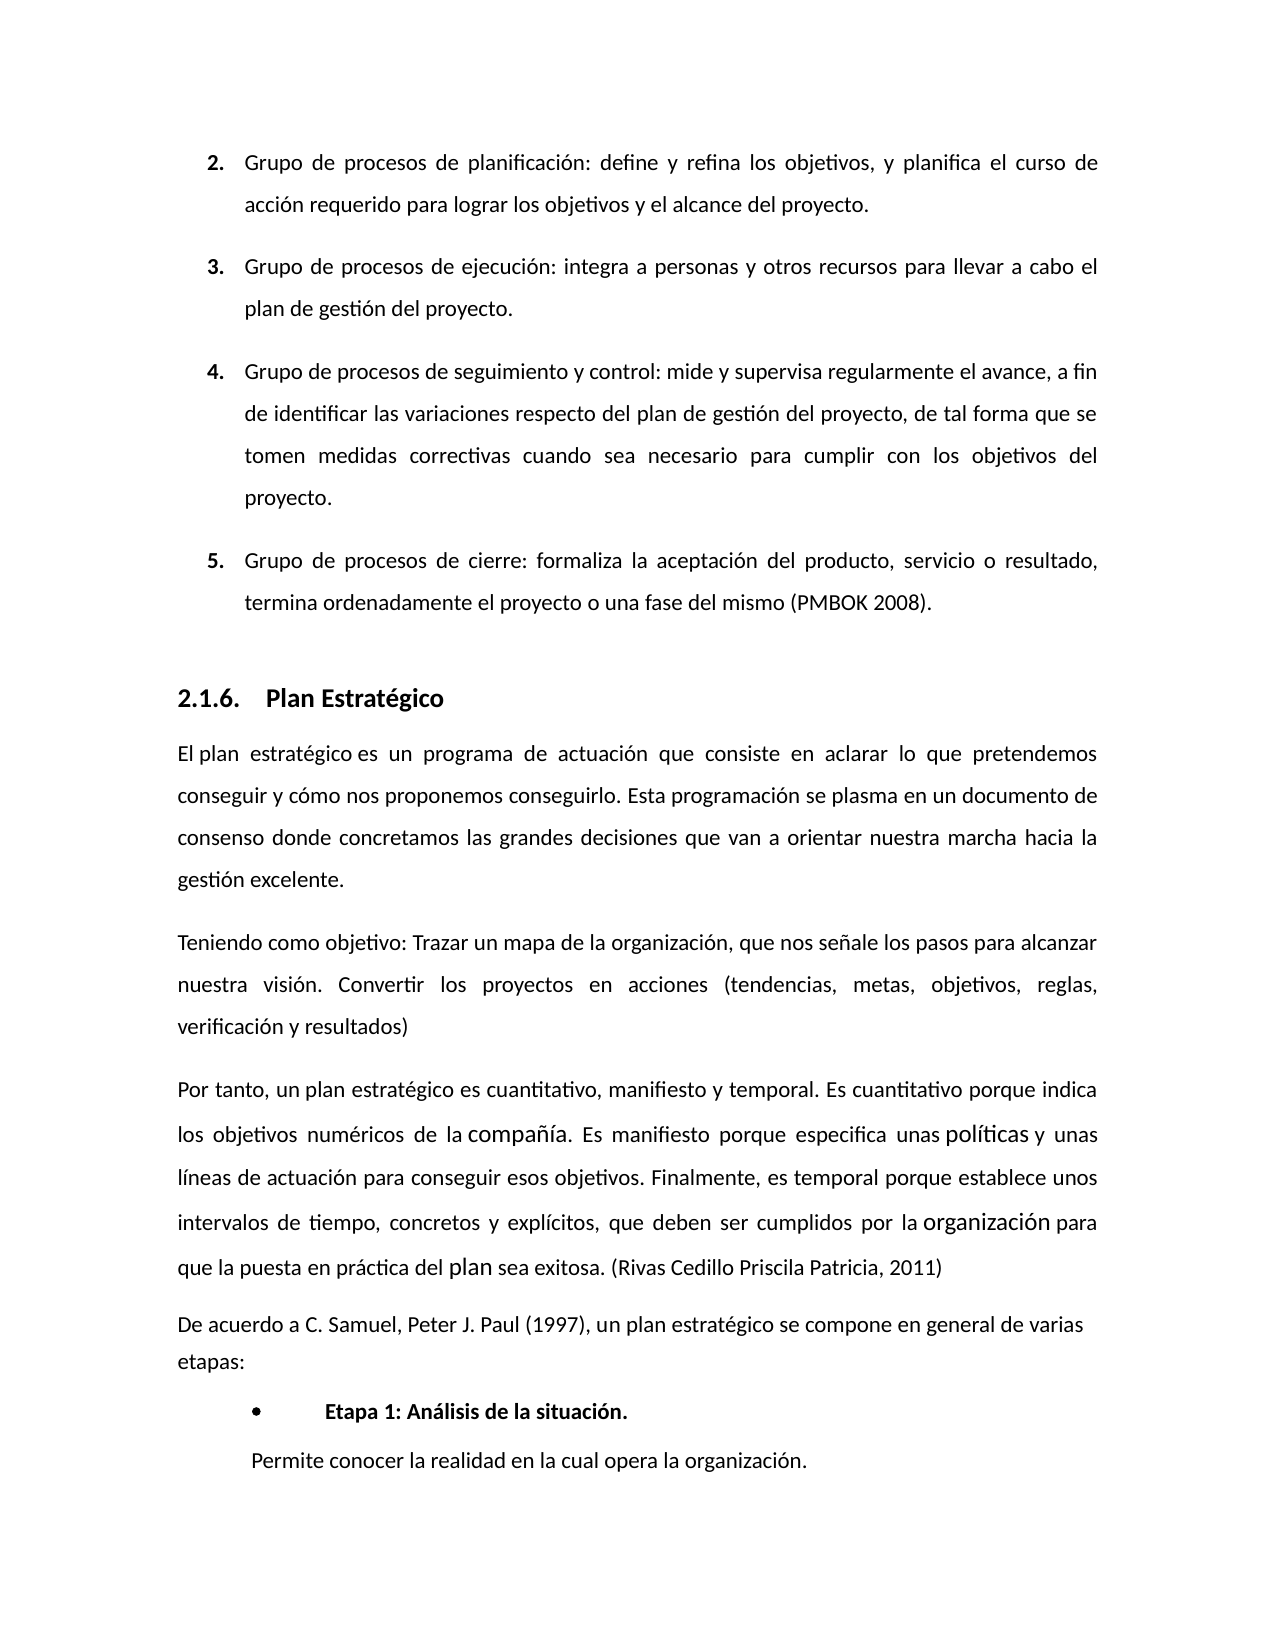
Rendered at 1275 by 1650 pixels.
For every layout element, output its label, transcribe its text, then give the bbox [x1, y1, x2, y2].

text De acuerdo a C. Samuel, Peter J. Paul (1997), un plan estratégico se compone en general de varias etapas: [177, 1300, 1098, 1375]
list Grupo de procesos de cierre: formaliza la aceptación del producto, servicio o resultado, termina ordenadamente el proyecto o una fase del mismo (PMBOK 2008). [207, 546, 1098, 616]
text Por tanto, un plan estratégico es cuantitativo, manifiesto y temporal. Es cuantitativo porque indica los objetivos numéricos de la compañía. Es manifiesto porque especifica unas políticas y unas líneas de actuación para conseguir esos objetivos. Finalmente, es temporal porque establece unos intervalos de tiempo, concretos y explícitos, que deben ser cumplidos por la organización para que la puesta en práctica del plan sea exitosa. (Rivas Cedillo Priscila Patricia, 2011) [177, 1075, 1098, 1282]
list Grupo de procesos de ejecución: integra a personas y otros recursos para llevar a cabo el plan de gestión del proyecto. [207, 252, 1098, 322]
text El plan estratégico es un programa de actuación que consiste en aclarar lo que pretendemos conseguir y cómo nos proponemos conseguirlo. Esta programación se plasma en un documento de consenso donde concretamos las grandes decisiones que van a orientar nuestra marcha hacia la gestión excelente. [177, 739, 1098, 893]
list Grupo de procesos de seguimiento y control: mide y supervisa regularmente el avance, a fin de identificar las variaciones respecto del plan de gestión del proyecto, de tal forma que se tomen medidas correctivas cuando sea necesario para cumplir con los objetivos del proyecto. [207, 357, 1098, 511]
subtitle Plan Estratégico [177, 681, 1098, 714]
text Permite conocer la realidad en la cual opera la organización. [251, 1446, 1098, 1474]
list Etapa 1: Análisis de la situación. [252, 1388, 1098, 1425]
text Teniendo como objetivo: Trazar un mapa de la organización, que nos señale los pasos para alcanzar nuestra visión. Convertir los proyectos en acciones (tendencias, metas, objetivos, reglas, verificación y resultados) [177, 928, 1098, 1040]
list Grupo de procesos de planificación: define y refina los objetivos, y planifica el curso de acción requerido para lograr los objetivos y el alcance del proyecto. [207, 148, 1098, 218]
